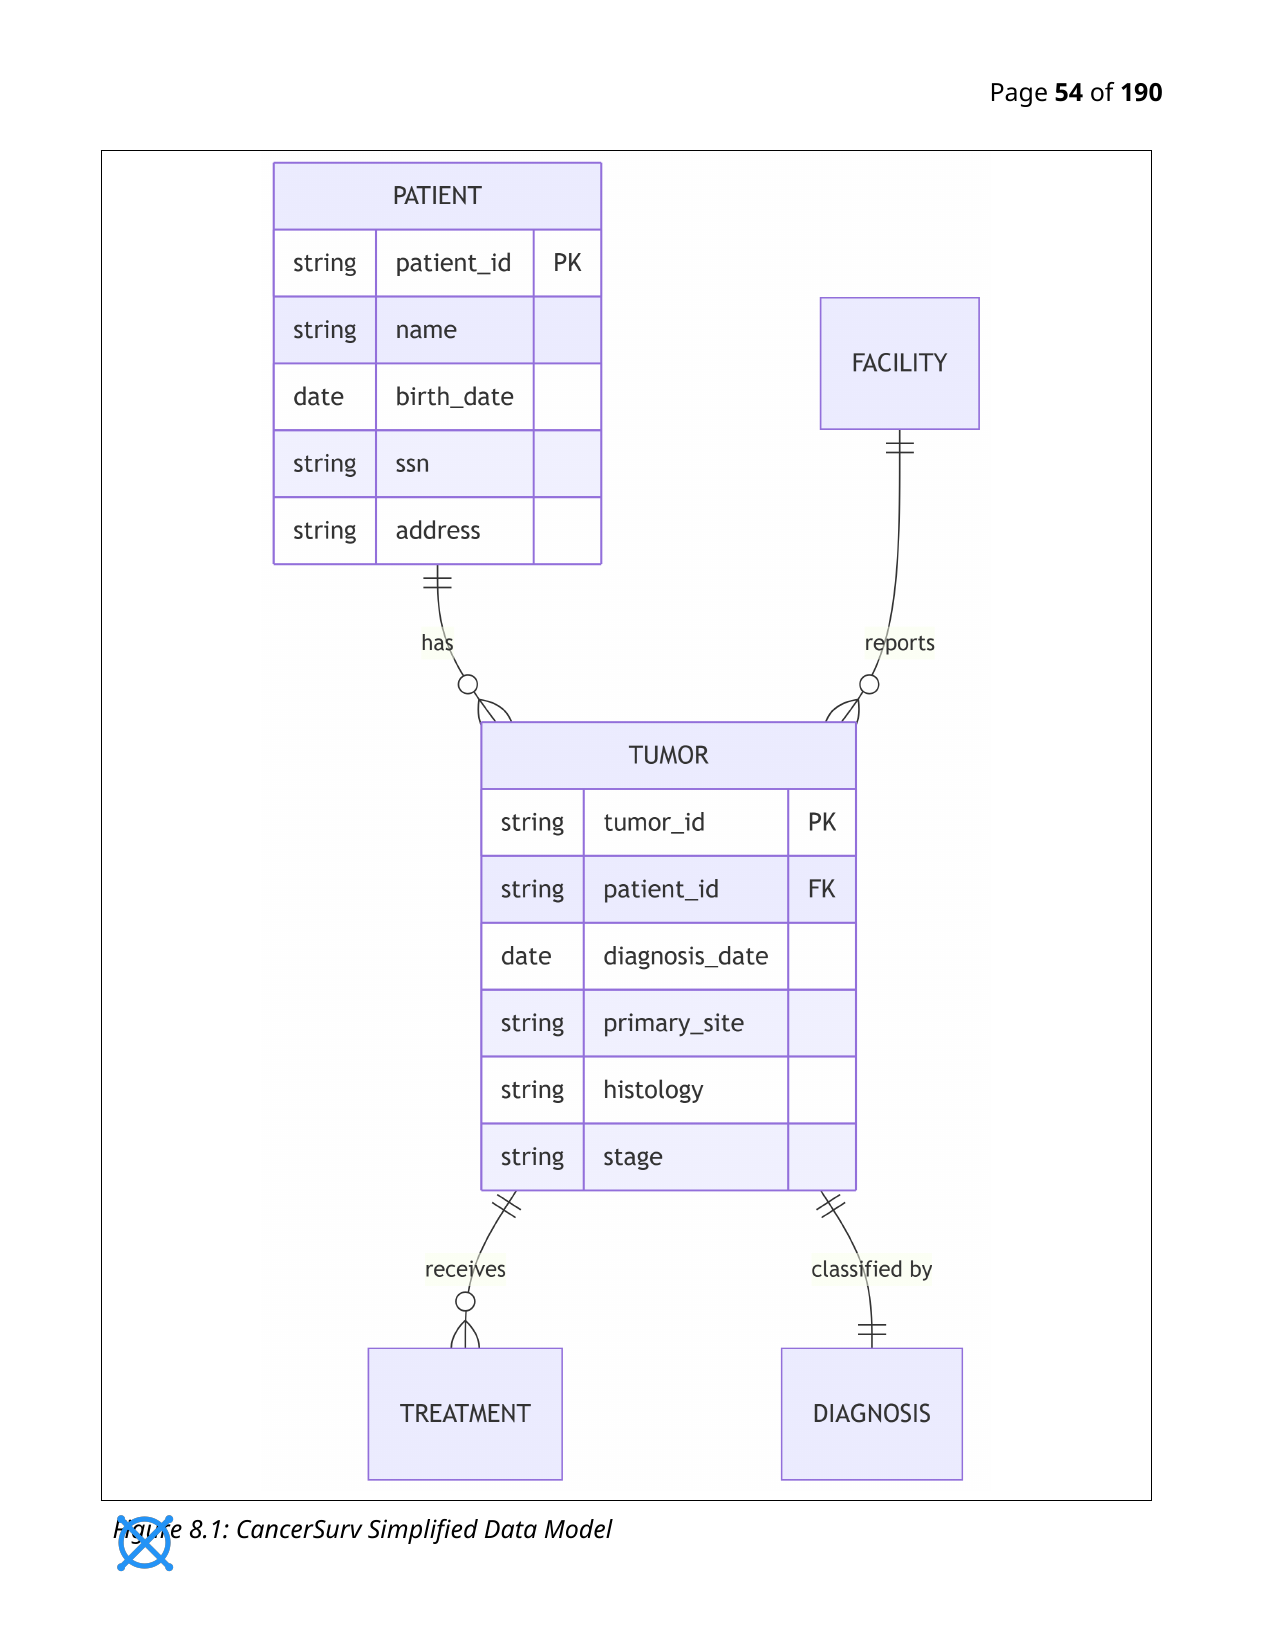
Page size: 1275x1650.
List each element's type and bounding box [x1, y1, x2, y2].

picture [261, 151, 991, 1491]
picture [112, 1511, 177, 1575]
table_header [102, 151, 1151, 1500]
